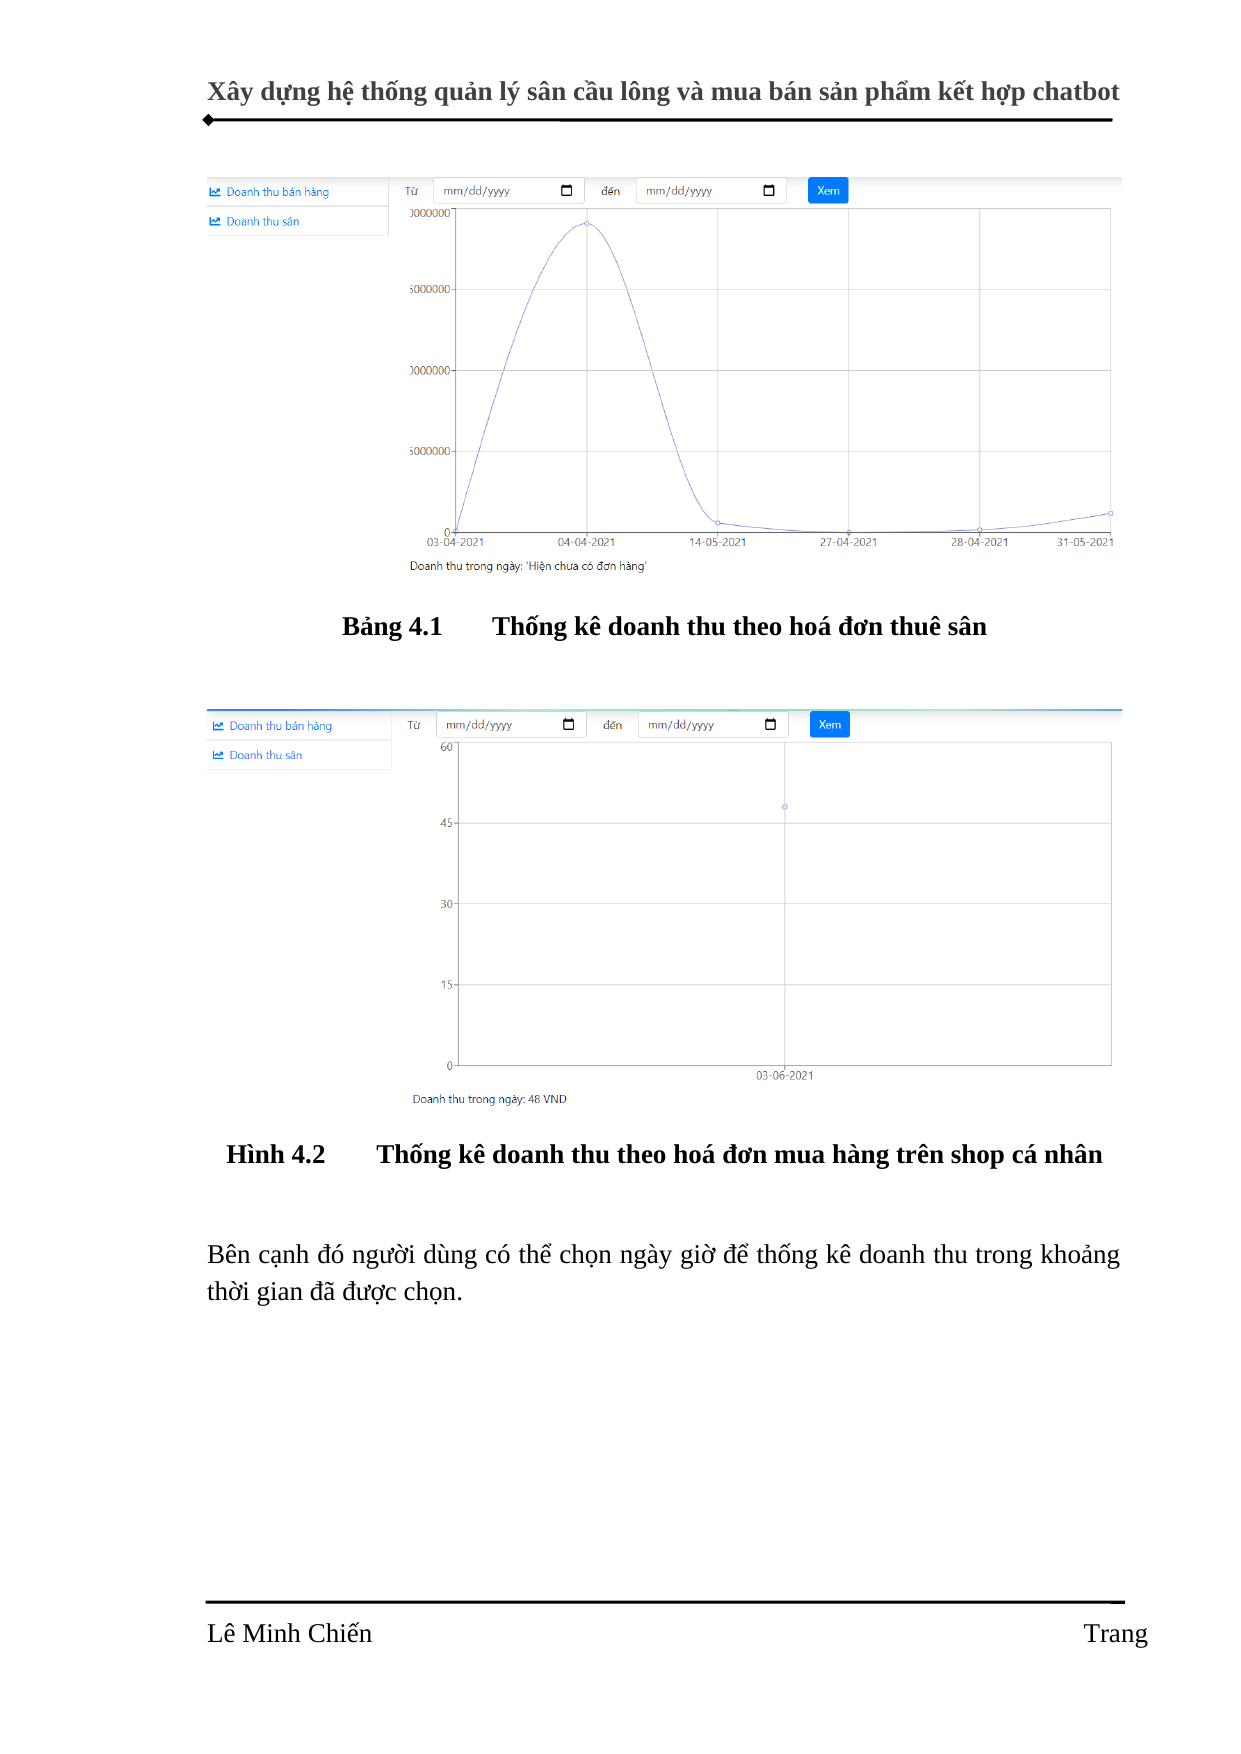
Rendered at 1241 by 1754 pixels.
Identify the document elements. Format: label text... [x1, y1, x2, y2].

text Thống kê doanh thu theo hoá đơn thuê sân [207, 610, 1122, 641]
picture [206, 177, 1123, 592]
picture [206, 709, 1123, 1120]
text Bên cạnh đó người dùng có thể chọn ngày giờ để thống kê doanh thu trong khoảng thời gian đã được chọn. [207, 1238, 1122, 1306]
text Thống kê doanh thu theo hoá đơn mua hàng trên shop cá nhân [207, 1138, 1122, 1169]
